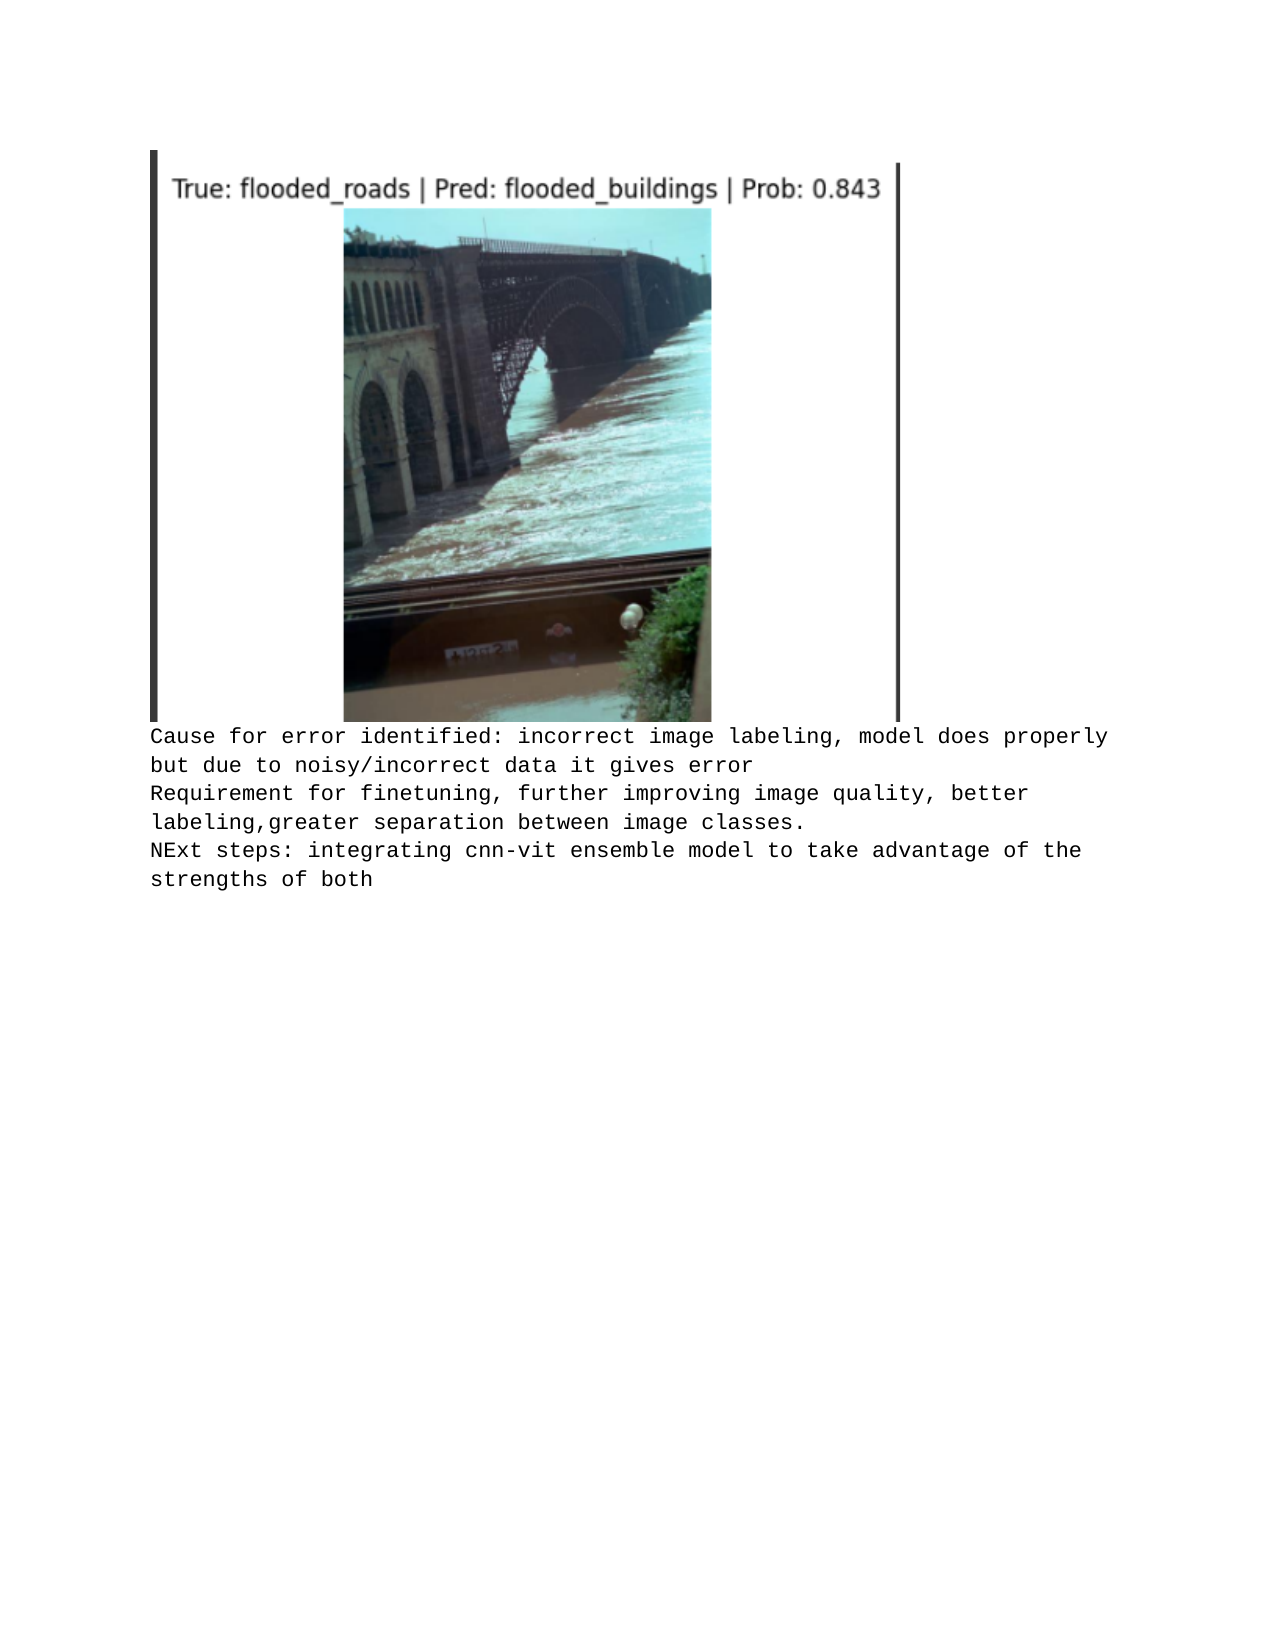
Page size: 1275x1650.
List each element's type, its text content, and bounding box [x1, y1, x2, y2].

picture [150, 150, 901, 722]
text Cause for error identified: incorrect image labeling, model does properly but due to noisy/incorrect data it gives error [150, 726, 1125, 779]
text Requirement for finetuning, further improving image quality, better labeling,greater separation between image classes. [150, 783, 1125, 836]
text NExt steps: integrating cnn-vit ensemble model to take advantage of the strengths of both [150, 839, 1125, 893]
